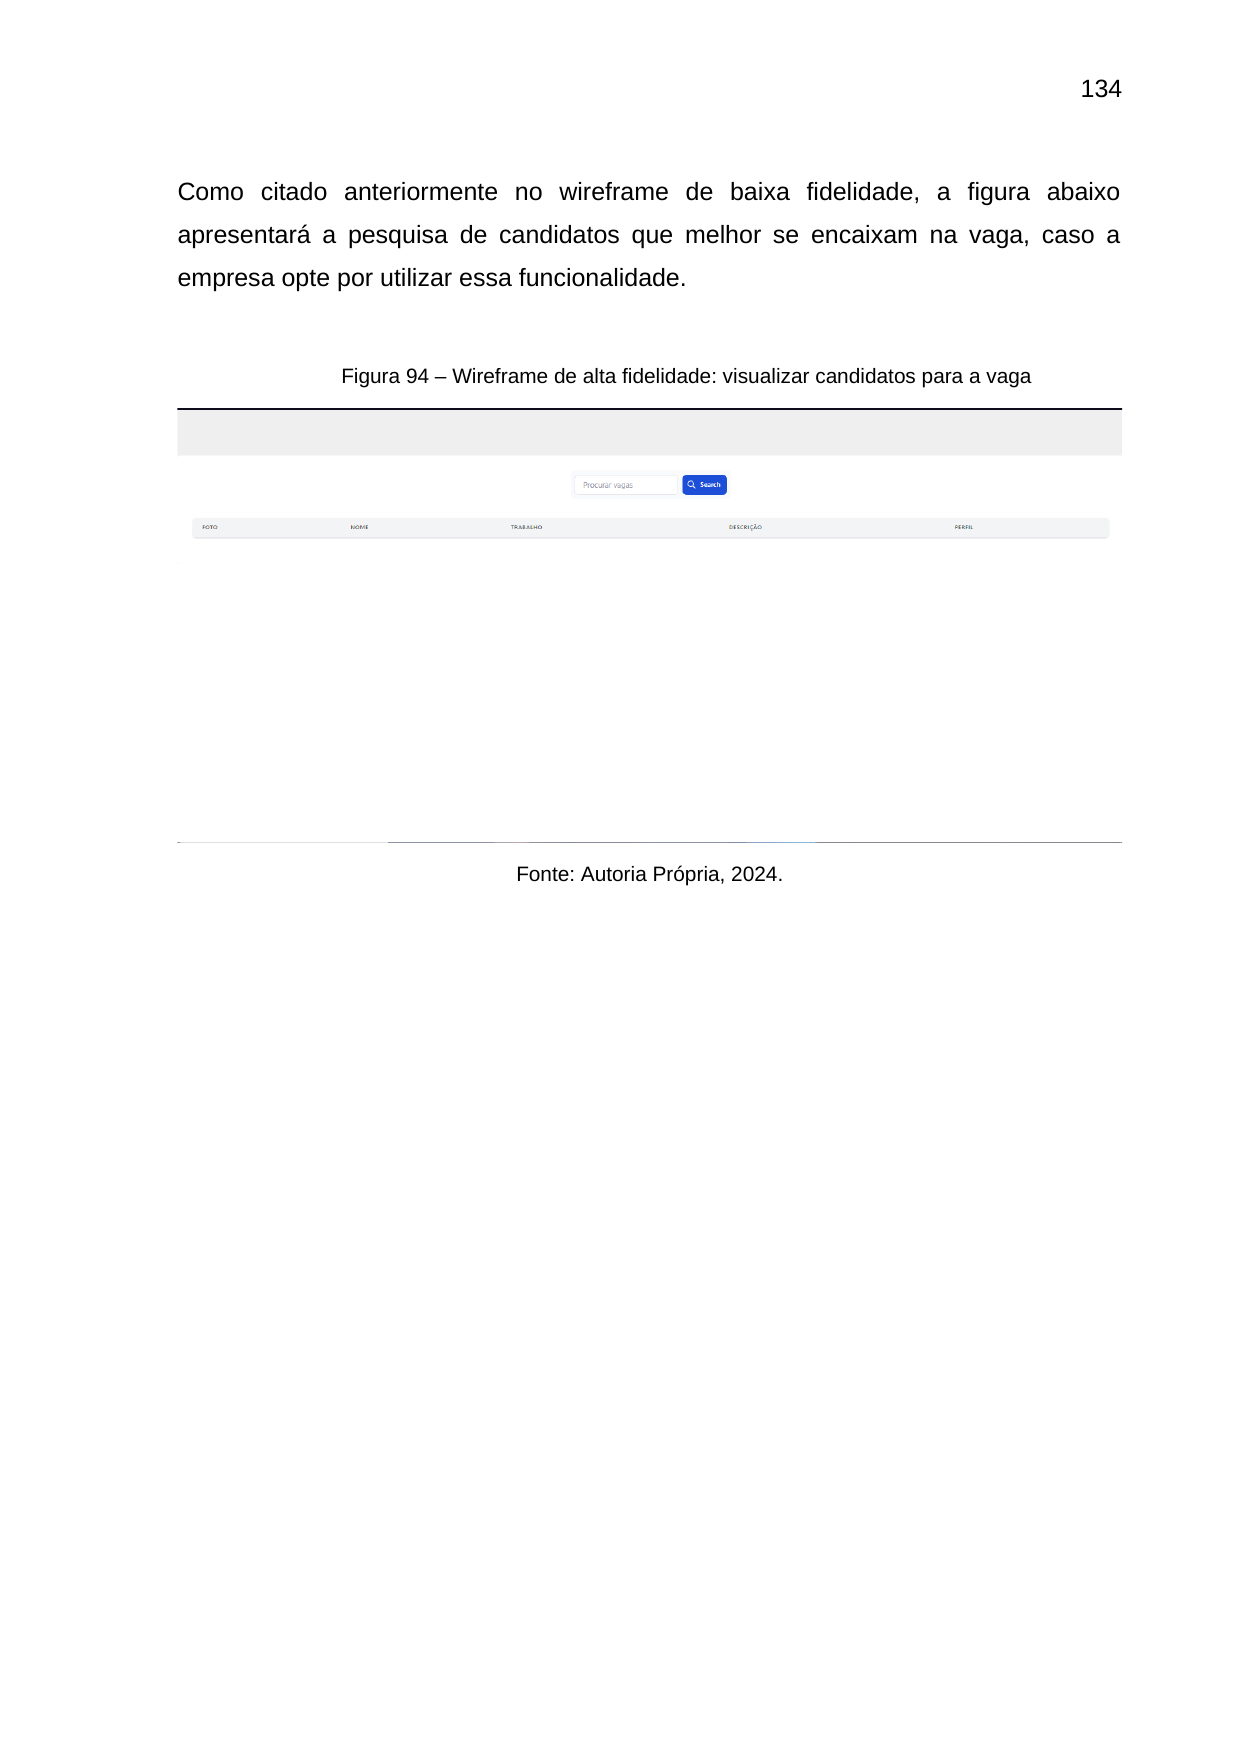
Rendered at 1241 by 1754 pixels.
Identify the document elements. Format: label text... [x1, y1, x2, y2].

text Figura 94 – Wireframe de alta fidelidade: visualizar candidatos para a vaga [177, 364, 1122, 388]
text Fonte: Autoria Própria, 2024. [177, 862, 1122, 886]
text Como citado anteriormente no wireframe de baixa fidelidade, a figura abaixo apresentará a pesquisa de candidatos que melhor se encaixam na vaga, caso a empresa opte por utilizar essa funcionalidade. [177, 177, 1122, 292]
picture [177, 408, 1123, 843]
